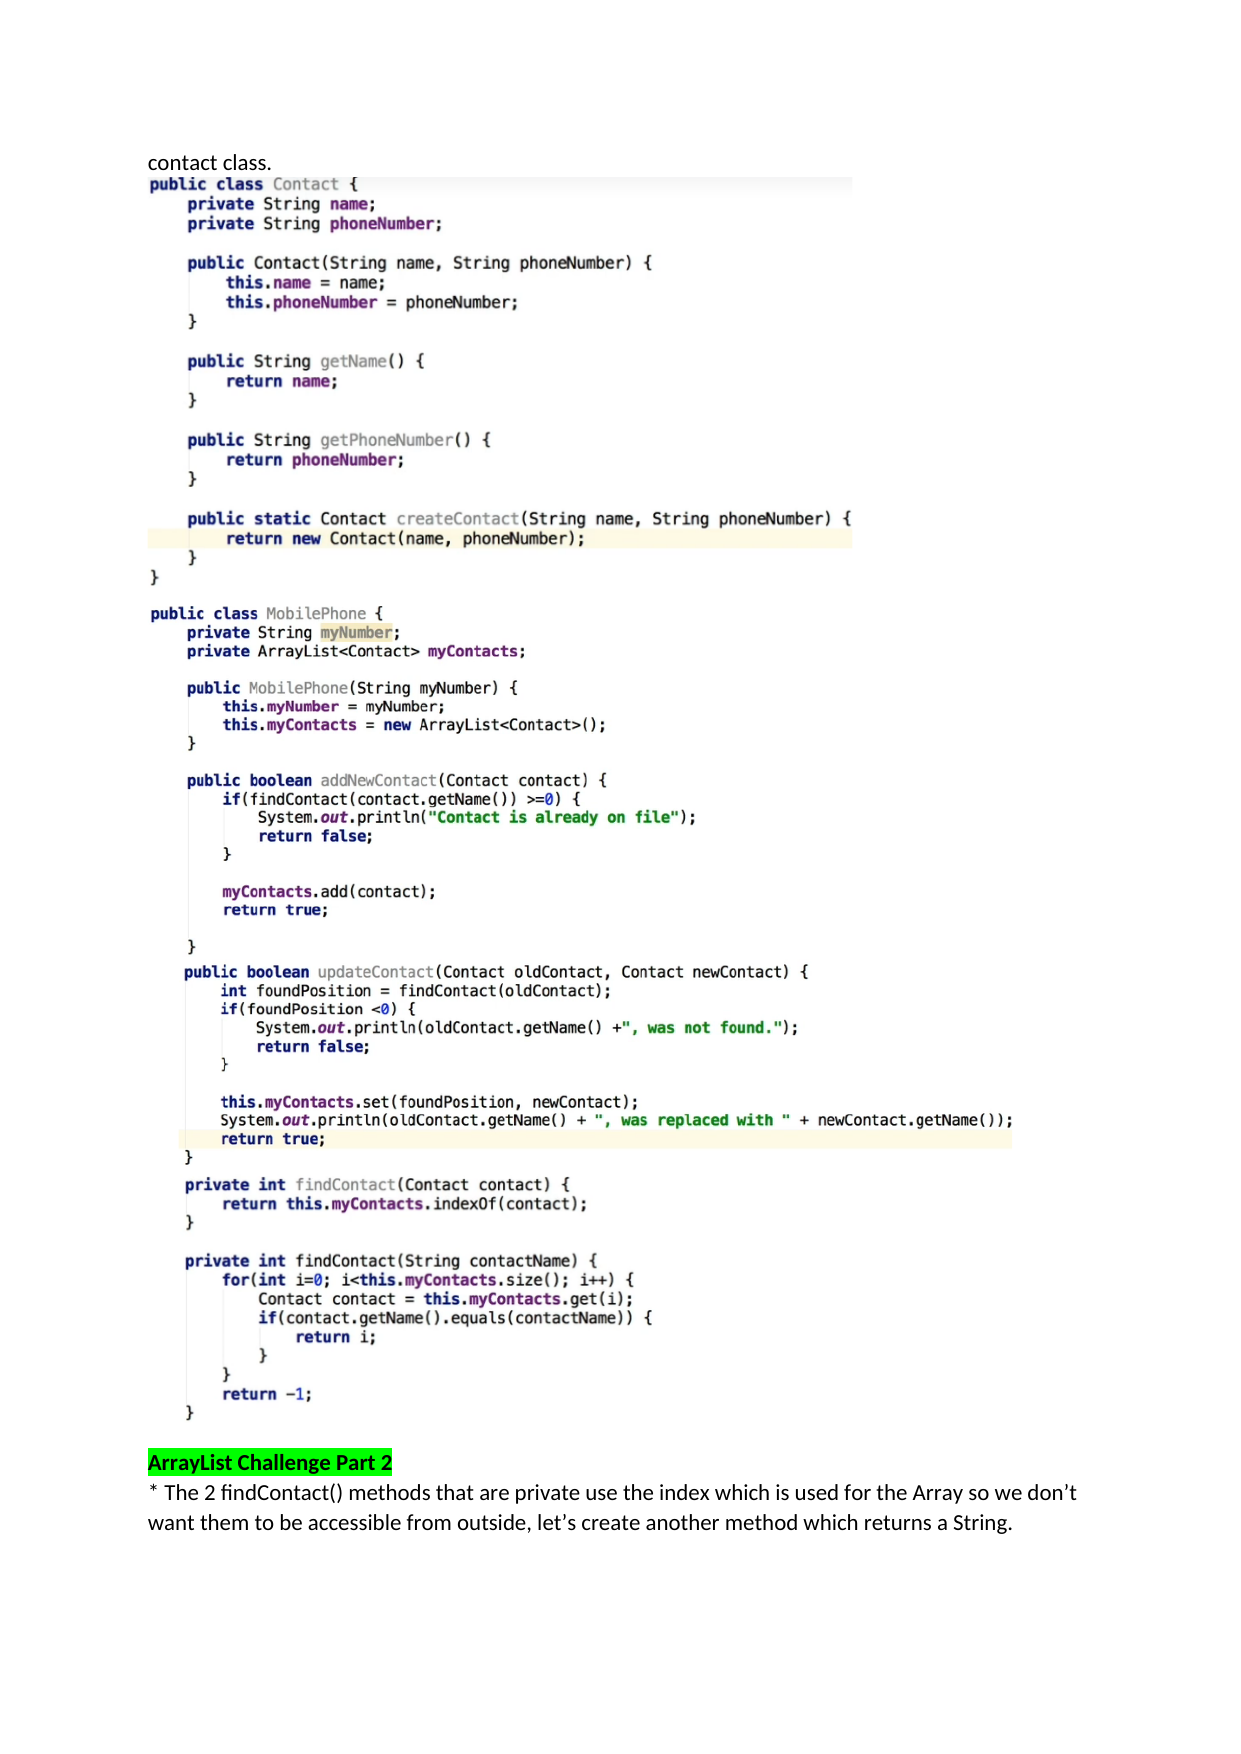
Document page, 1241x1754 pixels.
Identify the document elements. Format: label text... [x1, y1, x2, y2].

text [148, 1448, 1093, 1537]
picture [178, 959, 1013, 1167]
picture [147, 177, 853, 588]
picture [147, 606, 696, 957]
picture [178, 1174, 656, 1424]
